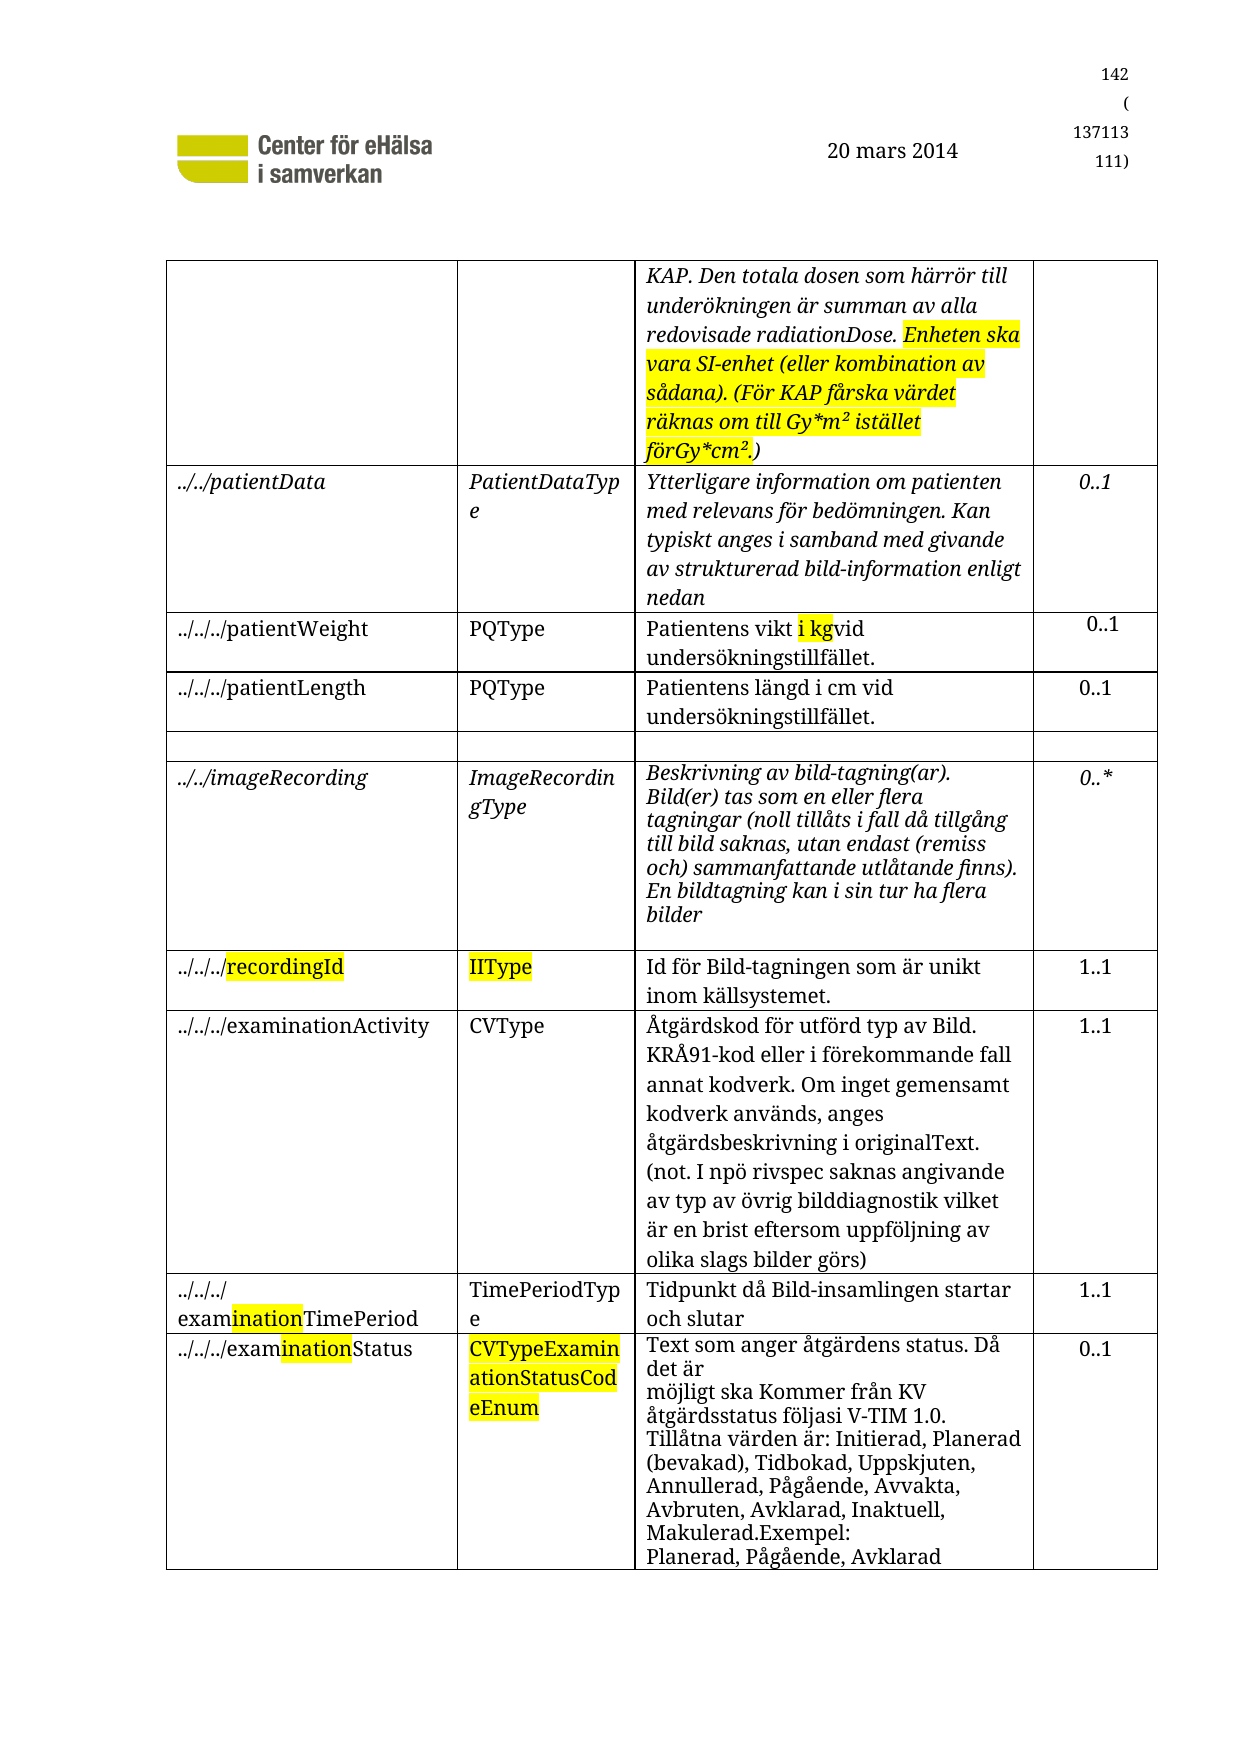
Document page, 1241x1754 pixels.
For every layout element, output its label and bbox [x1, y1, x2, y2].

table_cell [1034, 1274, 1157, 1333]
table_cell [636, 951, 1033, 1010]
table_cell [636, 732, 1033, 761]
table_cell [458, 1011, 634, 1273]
picture [177, 135, 432, 183]
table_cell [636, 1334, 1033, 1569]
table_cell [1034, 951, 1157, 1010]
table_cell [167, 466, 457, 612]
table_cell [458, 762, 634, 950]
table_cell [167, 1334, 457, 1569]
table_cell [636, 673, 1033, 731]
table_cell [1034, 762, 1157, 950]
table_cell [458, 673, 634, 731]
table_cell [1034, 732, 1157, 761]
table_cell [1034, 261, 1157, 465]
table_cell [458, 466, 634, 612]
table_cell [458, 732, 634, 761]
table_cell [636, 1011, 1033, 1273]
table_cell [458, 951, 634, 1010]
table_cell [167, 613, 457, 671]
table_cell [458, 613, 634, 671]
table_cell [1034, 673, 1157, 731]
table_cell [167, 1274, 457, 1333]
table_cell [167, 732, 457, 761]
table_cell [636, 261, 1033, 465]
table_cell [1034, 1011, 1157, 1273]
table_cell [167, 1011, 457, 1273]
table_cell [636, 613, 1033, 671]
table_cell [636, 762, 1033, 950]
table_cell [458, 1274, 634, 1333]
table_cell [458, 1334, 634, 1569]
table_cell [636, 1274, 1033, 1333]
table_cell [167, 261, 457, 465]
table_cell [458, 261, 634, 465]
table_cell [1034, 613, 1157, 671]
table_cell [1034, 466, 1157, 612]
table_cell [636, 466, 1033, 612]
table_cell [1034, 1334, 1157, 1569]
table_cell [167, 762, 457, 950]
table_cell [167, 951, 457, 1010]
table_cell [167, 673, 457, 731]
